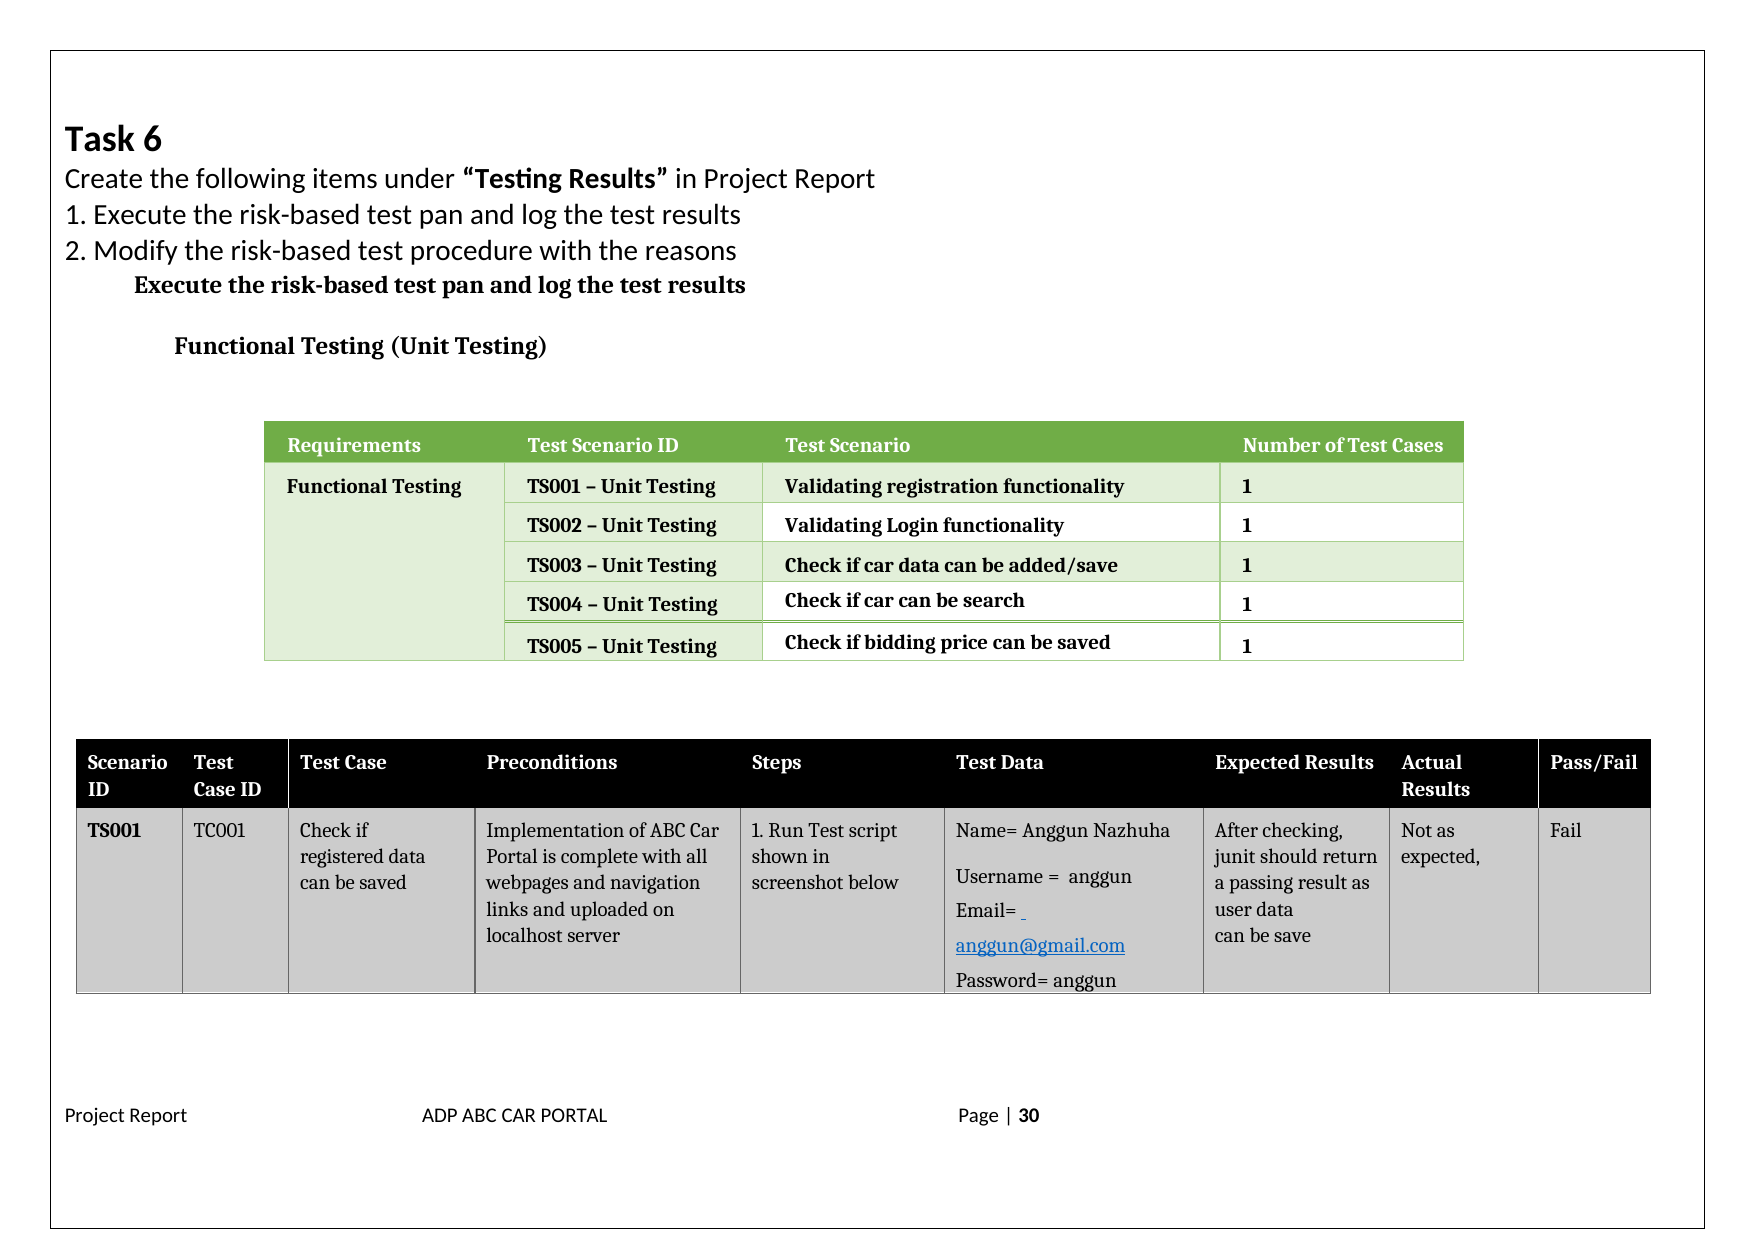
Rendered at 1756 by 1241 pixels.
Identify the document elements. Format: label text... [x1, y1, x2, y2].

table_cell 1 [1221, 463, 1463, 502]
table_cell 1 [1221, 503, 1463, 541]
table_header Preconditions [475, 739, 740, 808]
table_header Number of Test Cases [1221, 422, 1463, 462]
text Task 6 [64, 114, 1664, 160]
table_cell 1 [1221, 542, 1463, 581]
table_cell Check if car can be search [763, 582, 1219, 620]
table_header Pass/Fail [1539, 739, 1651, 808]
table_cell Validating registration functionality [763, 463, 1219, 502]
subtitle Execute the risk-based test pan and log the test results [134, 271, 1664, 300]
table_cell TS001 [77, 808, 182, 992]
table_cell Implementation of ABC Car Portal is complete with all webpages and navigation links and uploaded on localhost server [476, 808, 740, 992]
table_header Requirements [265, 422, 504, 462]
table_header Test Scenario ID [505, 422, 762, 462]
table_cell 1. Run Test script shown in screenshot below [741, 808, 944, 992]
text 2. Modify the risk-based test procedure with the reasons [64, 232, 1664, 267]
table_cell Fail [1539, 808, 1650, 992]
table_cell Name= Anggun Nazhuha Username = anggun Email= anggun@gmail.com Password= anggun [945, 808, 1203, 992]
table_cell 1 [1221, 582, 1463, 620]
text 1. Execute the risk-based test pan and log the test results [64, 196, 1664, 232]
table_header Actual Results [1389, 739, 1538, 808]
table_header Test Data [944, 739, 1203, 808]
table_header Test Case ID [182, 739, 288, 808]
table_cell Check if bidding price can be saved [763, 623, 1219, 660]
text Functional Testing (Unit Testing) [174, 332, 1664, 361]
table_cell 1 [1221, 623, 1463, 660]
table_cell Check if car data can be added/save [763, 542, 1219, 581]
table_cell TS002 – Unit Testing [505, 503, 762, 541]
text Create the following items under “Testing Results” in Project Report [64, 160, 1664, 196]
table_cell TC001 [183, 808, 288, 992]
table_cell TS001 – Unit Testing [505, 463, 762, 502]
table_cell TS003 – Unit Testing [505, 542, 762, 581]
table_cell TS005 – Unit Testing [505, 623, 762, 660]
table_cell Functional Testing [265, 463, 504, 660]
table_cell Check if registered data can be saved [289, 808, 474, 992]
table_header Expected Results [1203, 739, 1389, 808]
table_cell Validating Login functionality [763, 503, 1219, 541]
table_cell TS004 – Unit Testing [505, 582, 762, 620]
table_cell Not as expected, [1390, 808, 1538, 992]
table_header Steps [740, 739, 944, 808]
table_header Test Case [289, 739, 475, 808]
table_header Test Scenario [763, 422, 1219, 462]
table_header Scenario ID [76, 739, 182, 808]
table_cell After checking, junit should return a passing result as user data can be save [1204, 808, 1389, 992]
